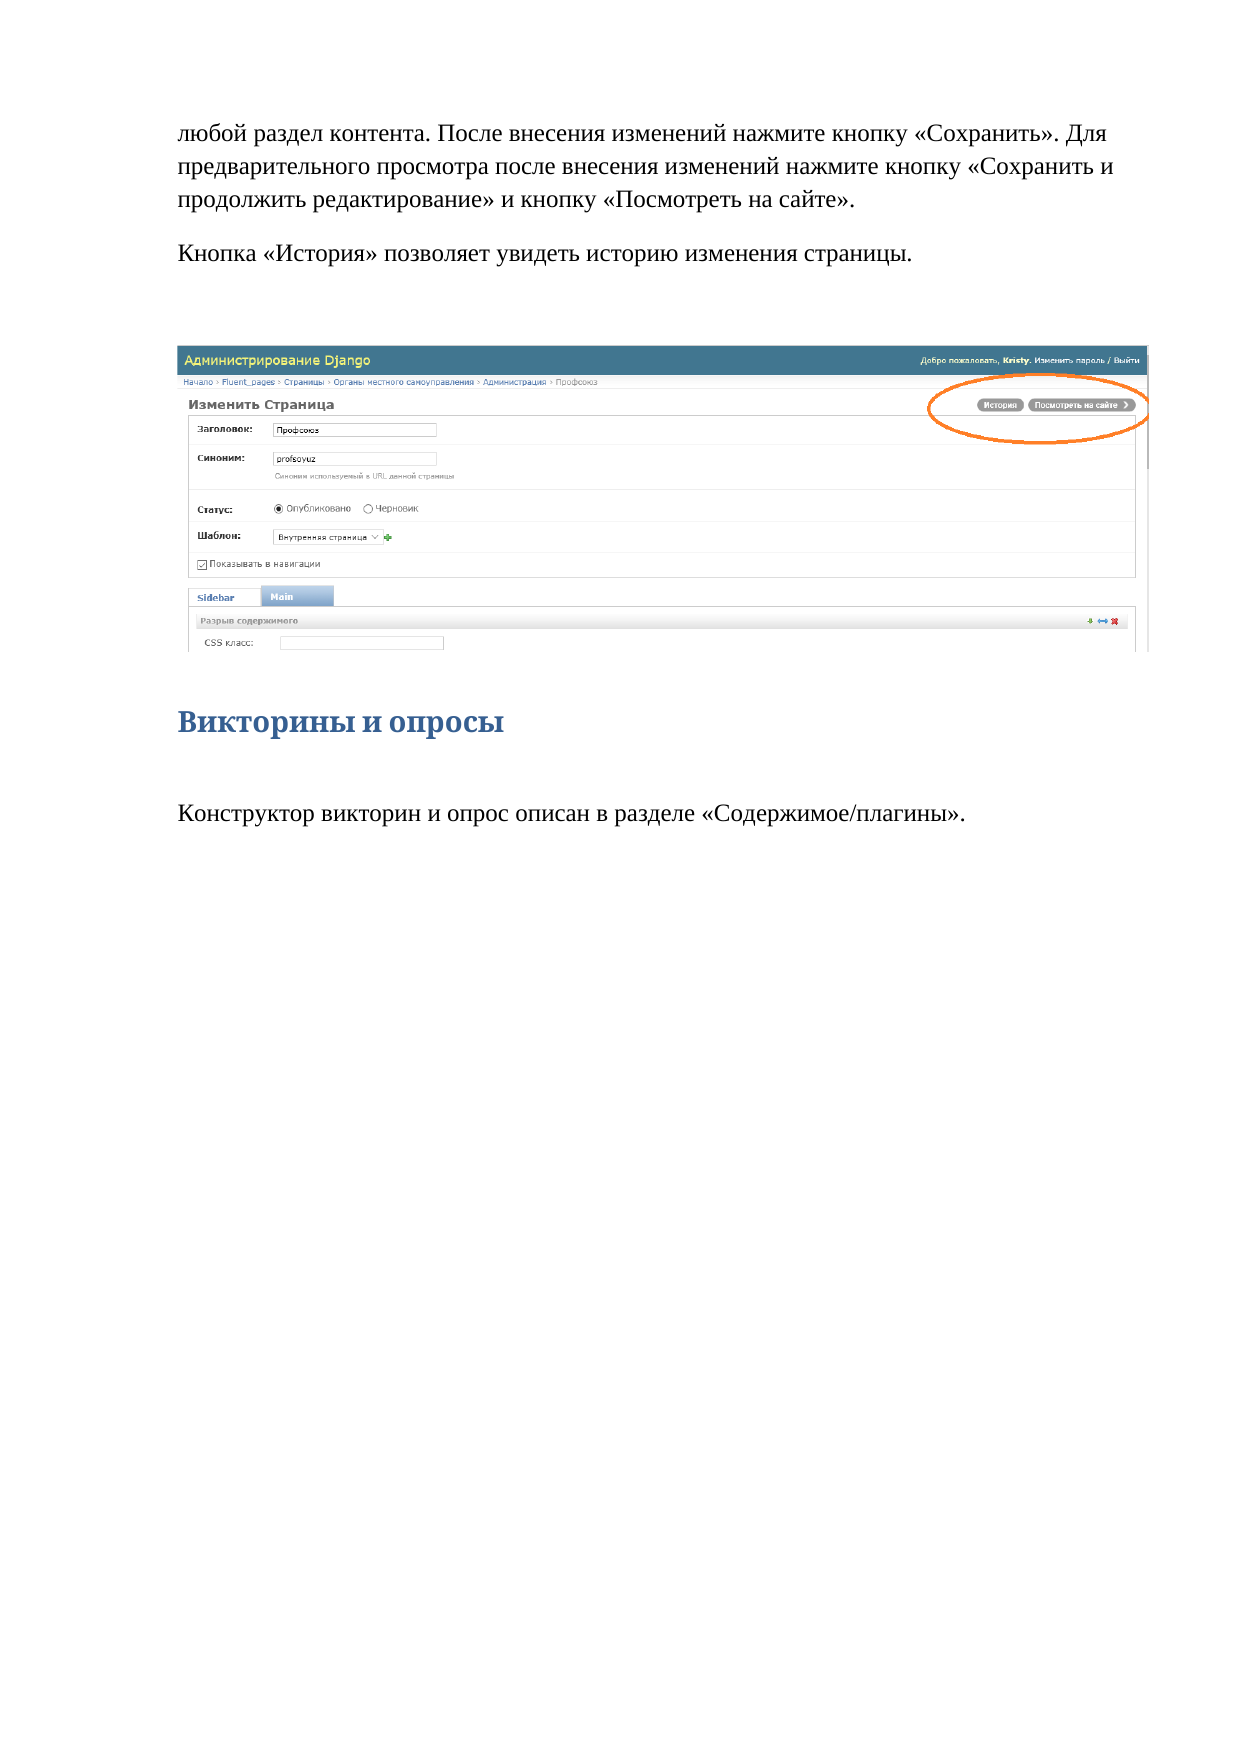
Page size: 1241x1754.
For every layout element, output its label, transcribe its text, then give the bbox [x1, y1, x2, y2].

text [177, 118, 1152, 213]
text Конструктор викторин и опрос описан в разделе «Содержимое/плагины». [177, 798, 1152, 826]
picture [177, 345, 1149, 652]
subtitle Викторины и опросы [177, 706, 1152, 740]
text Кнопка «История» позволяет увидеть историю изменения страницы. [177, 238, 1152, 267]
